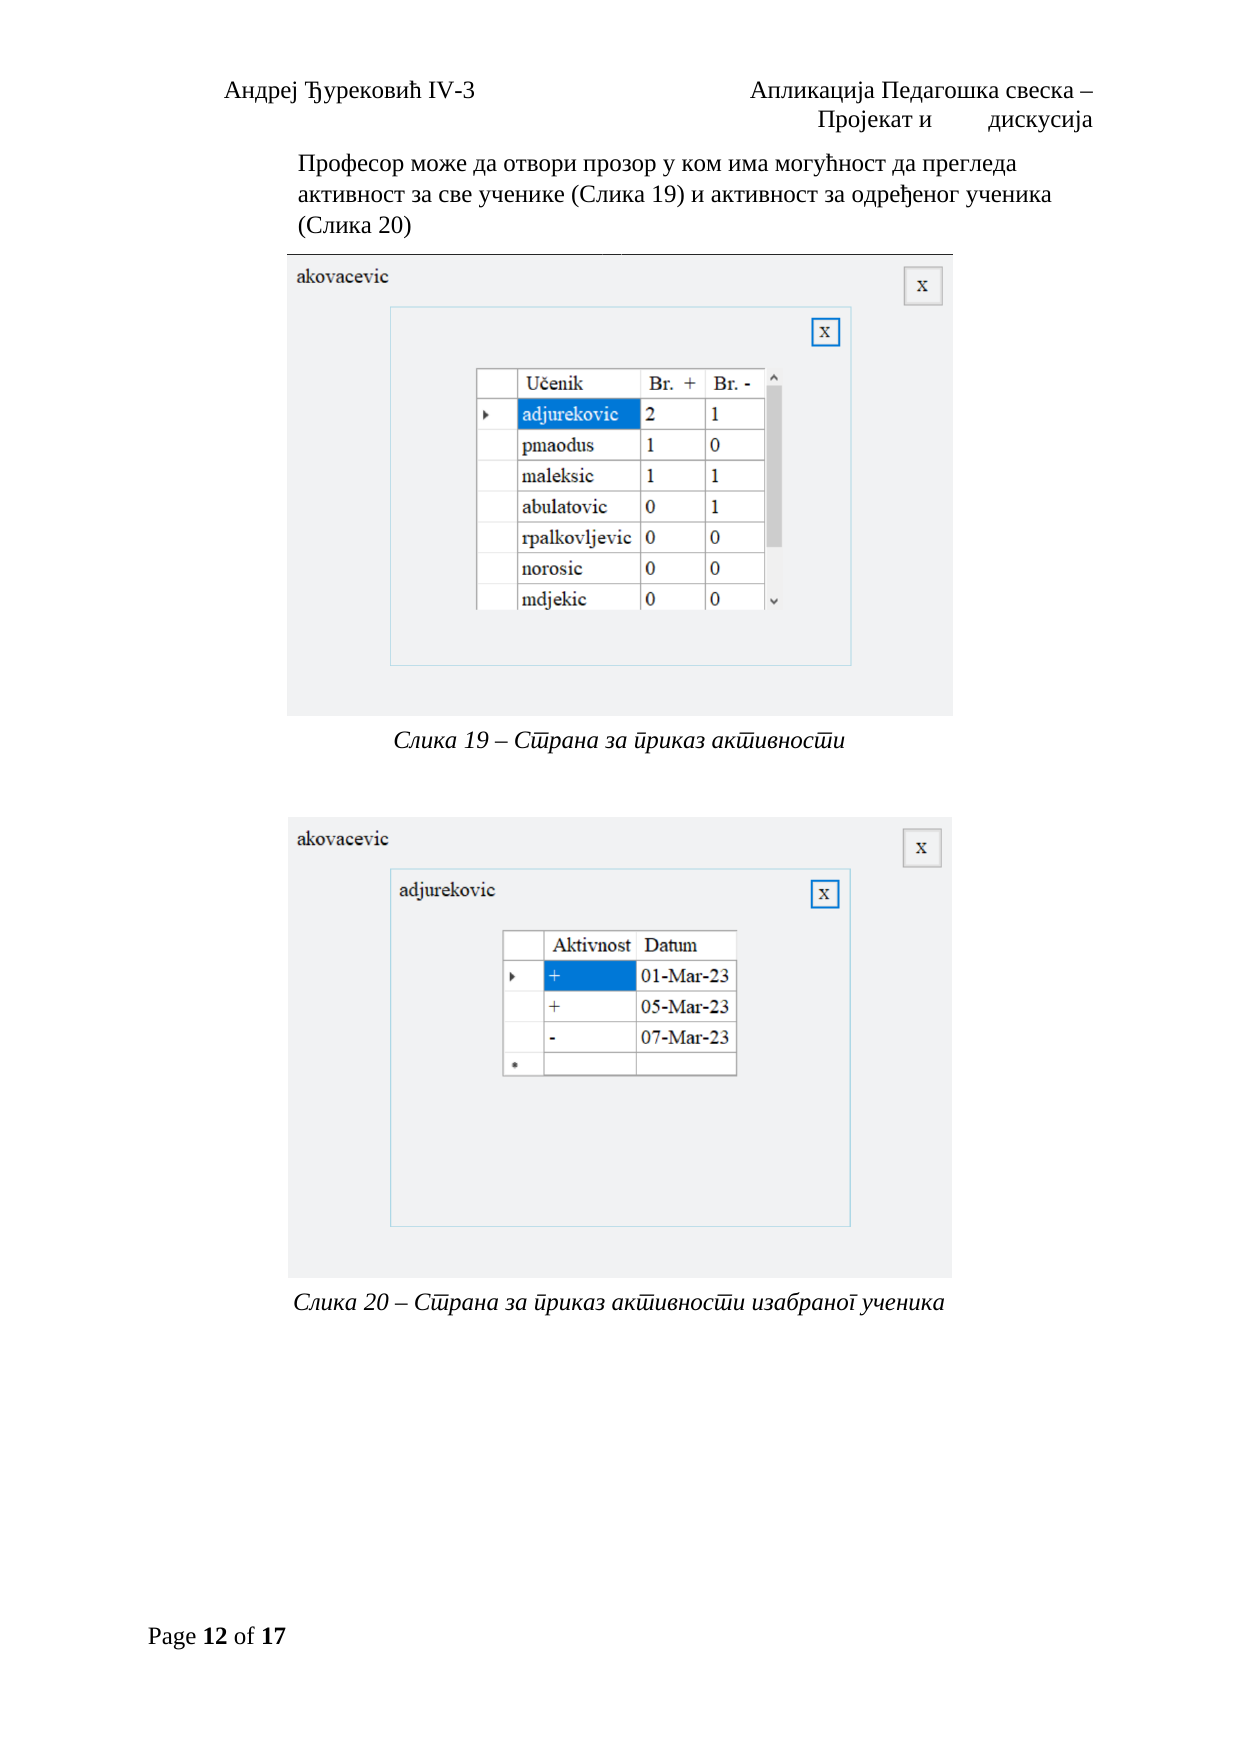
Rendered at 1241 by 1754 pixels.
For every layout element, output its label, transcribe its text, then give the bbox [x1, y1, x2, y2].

picture [287, 254, 953, 716]
picture [288, 817, 952, 1278]
text Професор може да отвори прозор у ком има могућност да прегледа активност за све ученике (Слика 19) и активност за одређеног ученика (Слика 20) [298, 148, 1093, 238]
